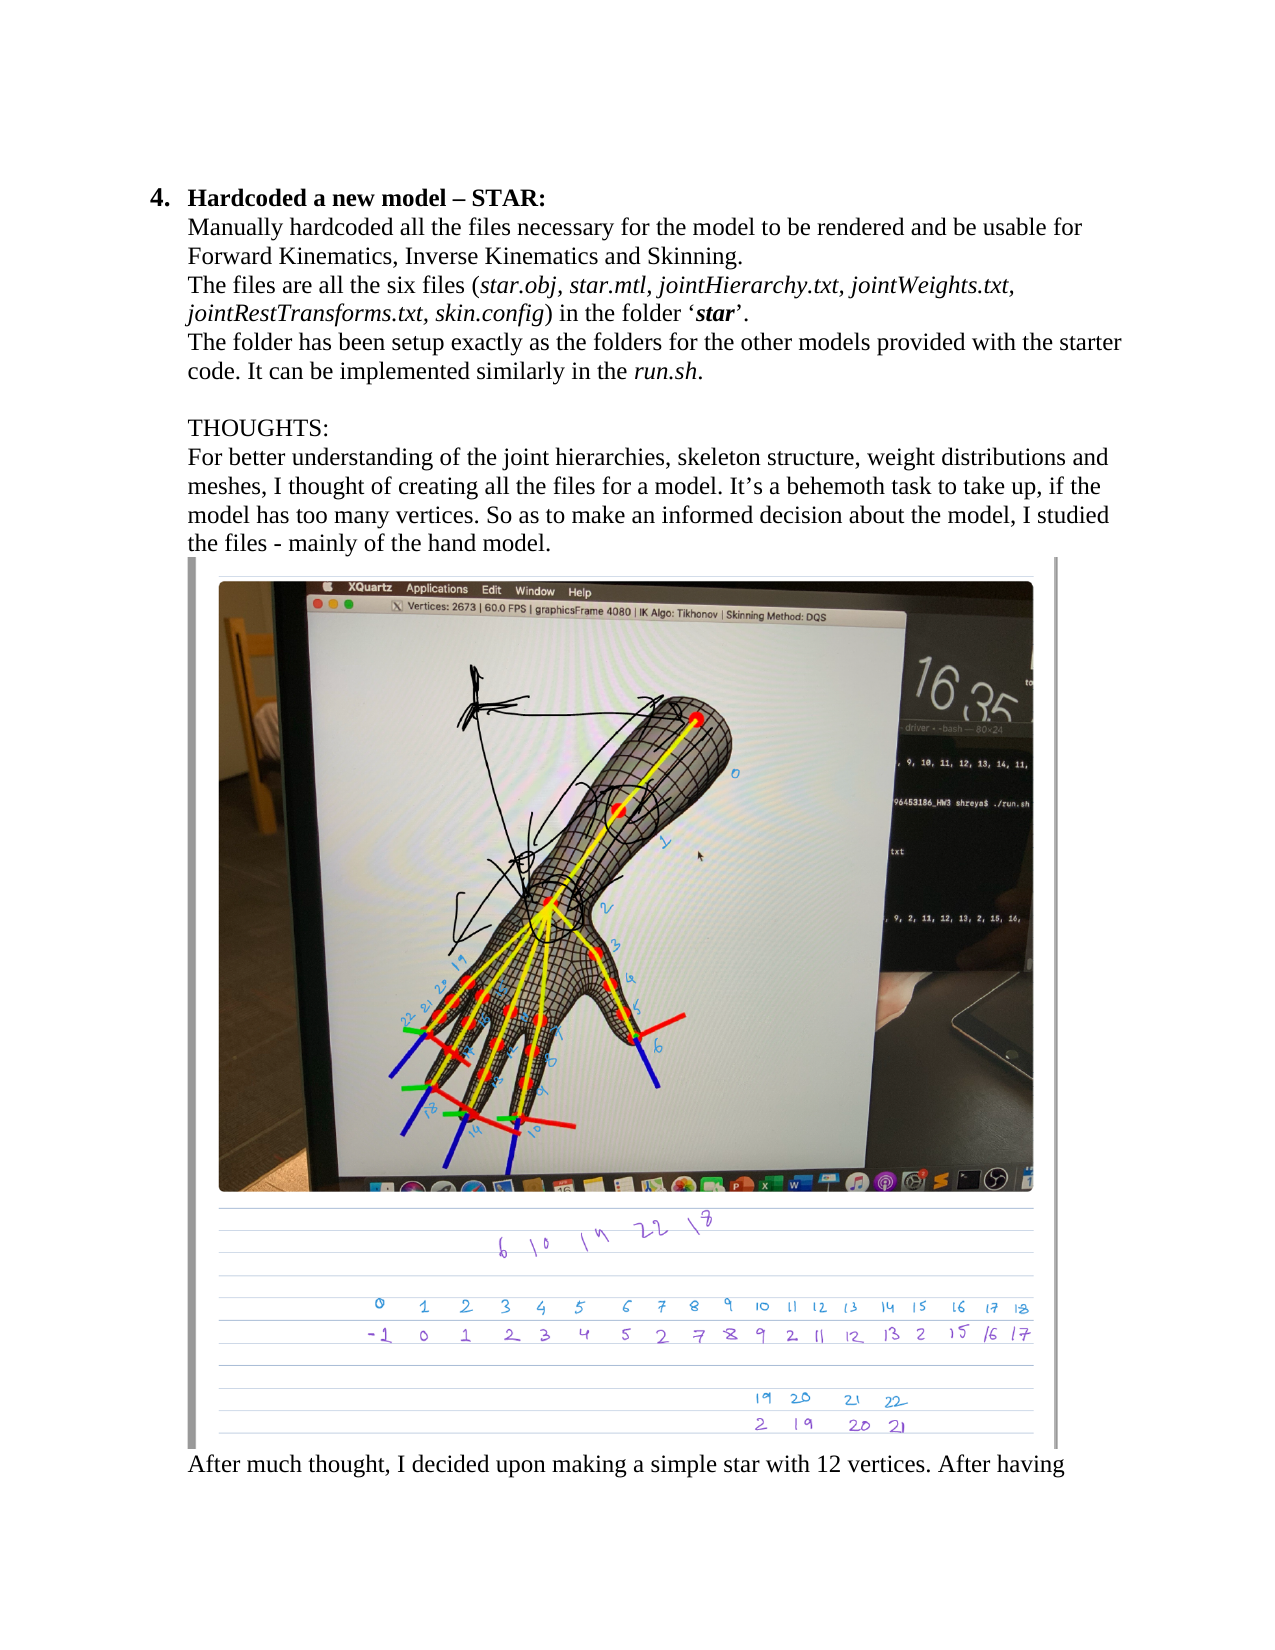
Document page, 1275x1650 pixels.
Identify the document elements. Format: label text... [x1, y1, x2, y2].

picture [187, 557, 1058, 1449]
list Hardcoded a new model – STAR: [150, 181, 1125, 212]
list Manually hardcoded all the files necessary for the model to be rendered and be usable for Forward Kinematics, Inverse Kinematics and Skinning. The files are all the six files (star.obj, star.mtl, jointHierarchy.txt, jointWeights.txt, jointRestTransforms.txt, skin.config) in the folder ‘star’. The folder has been setup exactly as the folders for the other models provided with the starter code. It can be implemented similarly in the run.sh. [187, 212, 1125, 413]
list THOUGHTS: [187, 413, 1125, 442]
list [187, 442, 1125, 1478]
